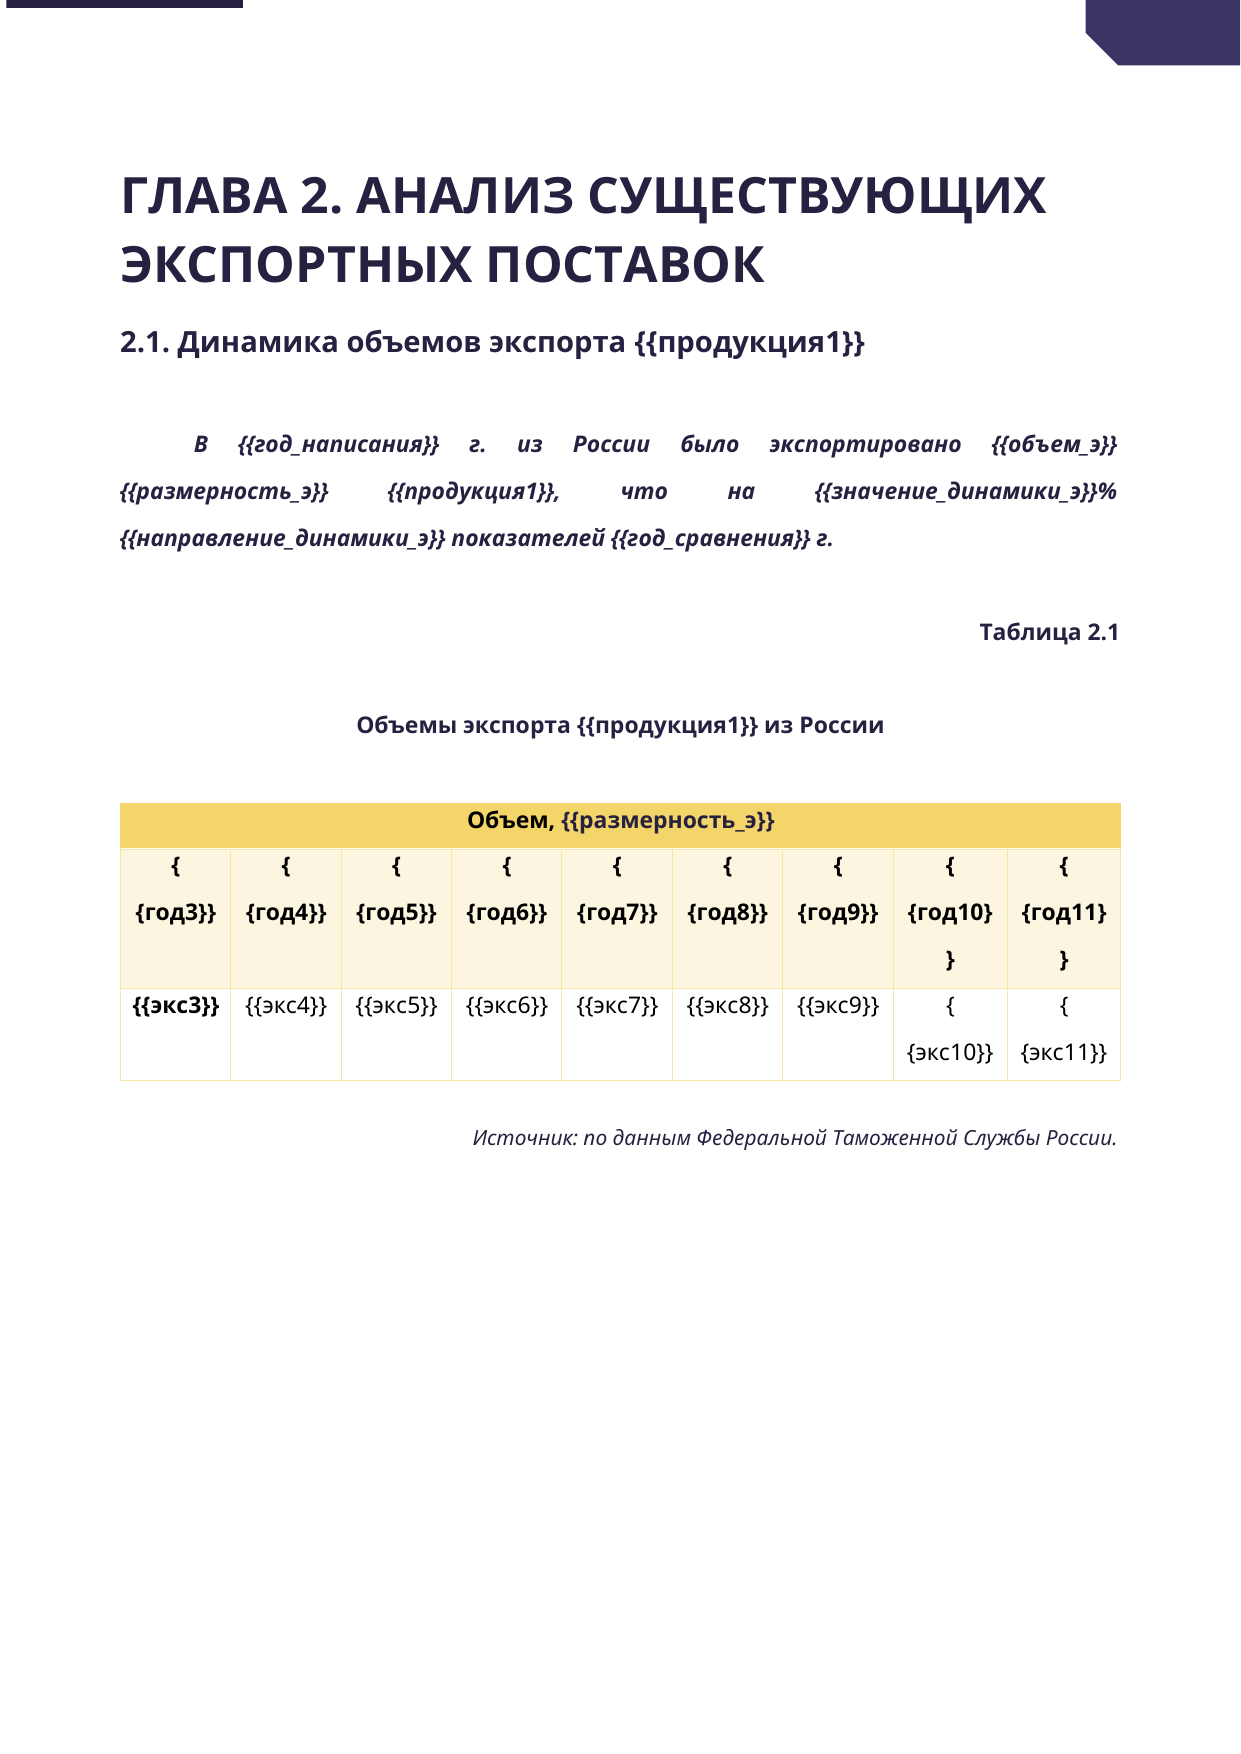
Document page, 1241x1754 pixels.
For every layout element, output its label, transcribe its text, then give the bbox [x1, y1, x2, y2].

table_cell {{экс11}} [1008, 989, 1120, 1080]
table_cell {{год8}} [673, 850, 782, 988]
table_cell {{год11}} [1008, 850, 1120, 988]
table_cell {{экс6}} [452, 989, 561, 1080]
text Таблица 2.1 [120, 616, 1120, 647]
table_cell {{экс3}} [121, 989, 230, 1080]
table_cell {{год4}} [231, 850, 341, 988]
table_header Объем, {{размерность_э}} [121, 804, 1120, 848]
table_cell {{год7}} [562, 850, 672, 988]
table_cell {{экс4}} [231, 989, 341, 1080]
text В {{год_написания}} г. из России было экспортировано {{объем_э}} {{размерность_э}} {{продукция1}}, что на {{значение_динамики_э}}% {{направление_динамики_э}} показателей {{год_сравнения}} г. [120, 428, 1120, 553]
table_cell {{год6}} [452, 850, 561, 988]
text Источник: по данным Федеральной Таможенной Службы России. [120, 1123, 1120, 1152]
table_cell {{экс9}} [783, 989, 893, 1080]
table_cell {{экс5}} [342, 989, 451, 1080]
text Объемы экспорта {{продукция1}} из России [120, 709, 1120, 741]
table_cell {{экс8}} [673, 989, 782, 1080]
table_cell {{год9}} [783, 850, 893, 988]
table_cell {{год3}} [121, 850, 230, 988]
table_cell {{год10}} [894, 850, 1007, 988]
table_cell {{экс10}} [894, 989, 1007, 1080]
table_cell {{год5}} [342, 850, 451, 988]
table_cell {{экс7}} [562, 989, 672, 1080]
subtitle ГЛАВА 2. АНАЛИЗ СУЩЕСТВУЮЩИХ ЭКСПОРТНЫХ ПОСТАВОК [120, 160, 1120, 297]
subtitle 2.1. Динамика объемов экспорта {{продукция1}} [120, 322, 1120, 361]
